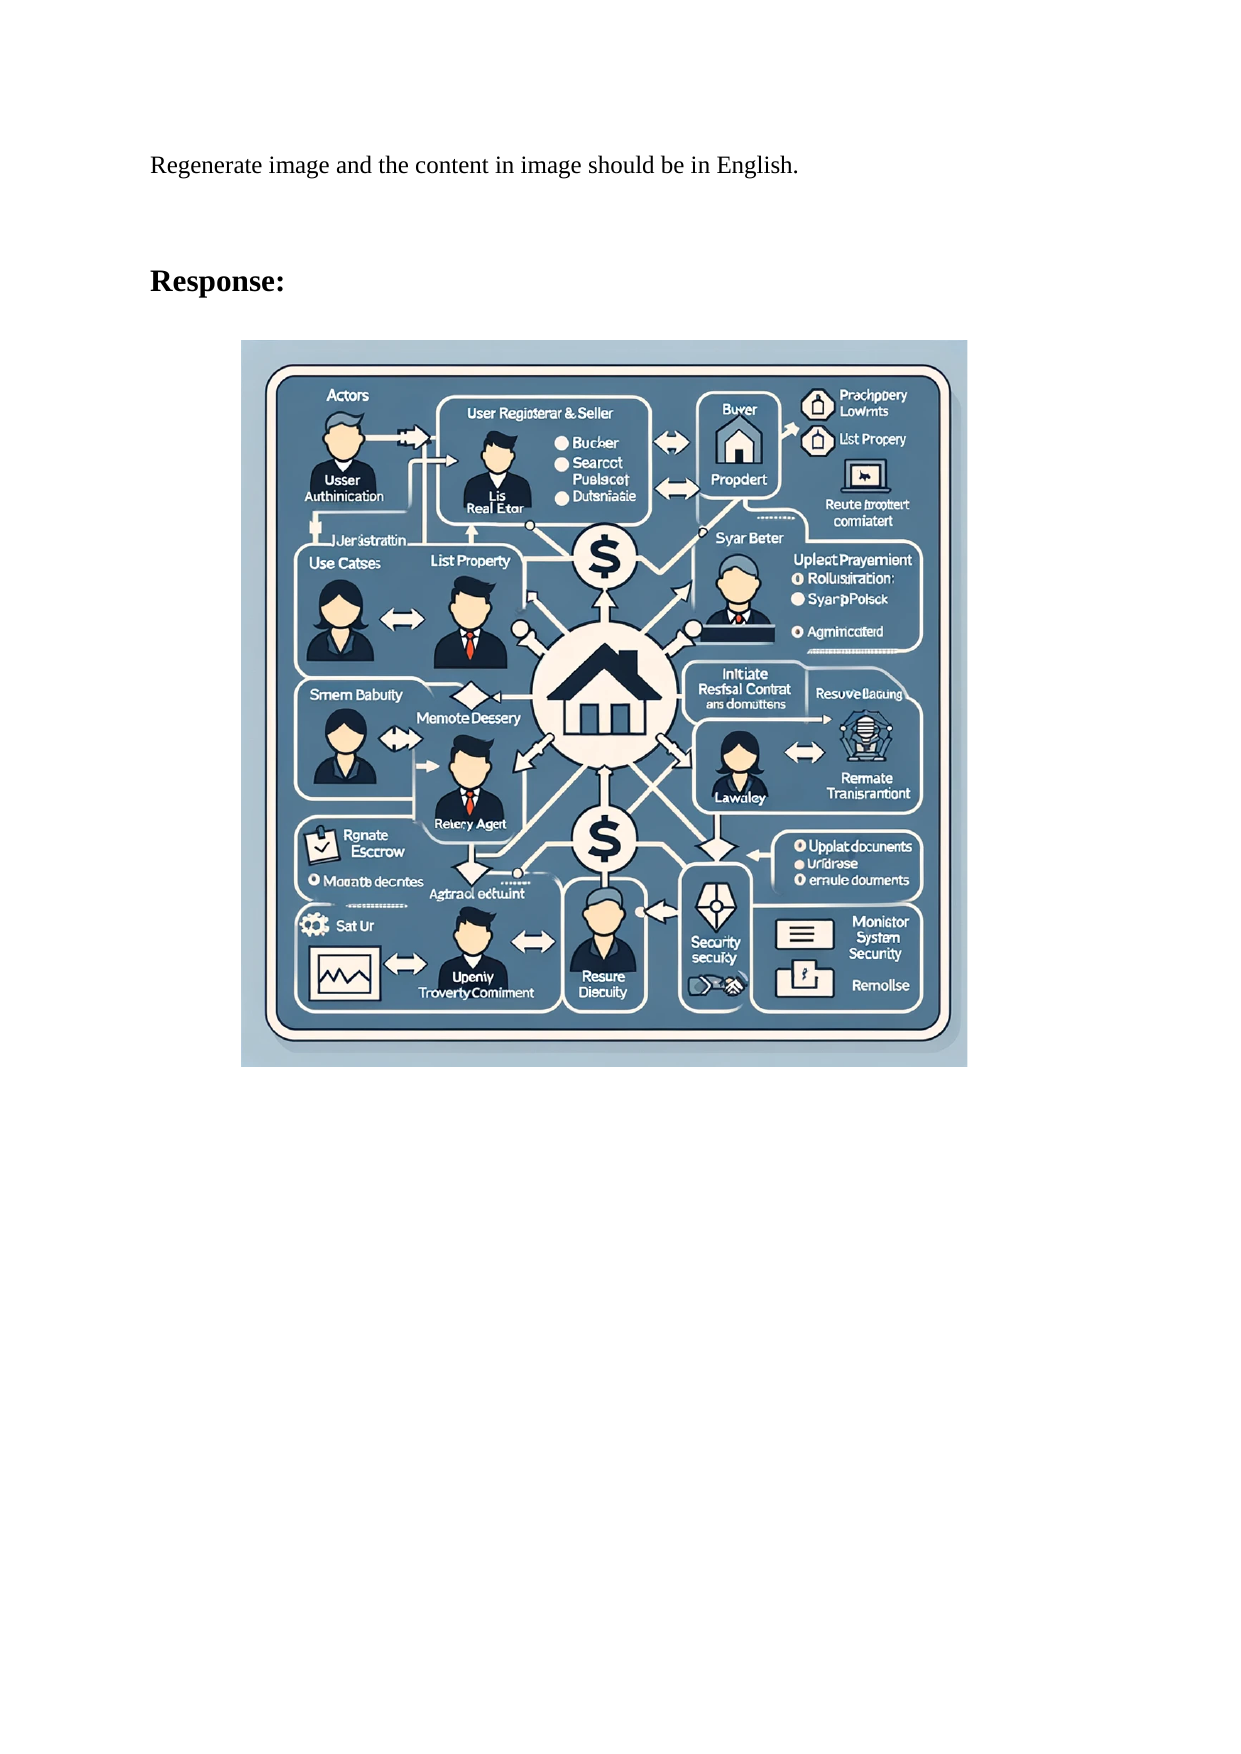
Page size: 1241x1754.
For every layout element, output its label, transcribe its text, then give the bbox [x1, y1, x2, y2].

text Response: [150, 263, 1090, 299]
picture [241, 340, 968, 1067]
text Regenerate image and the content in image should be in English. [150, 150, 1090, 243]
